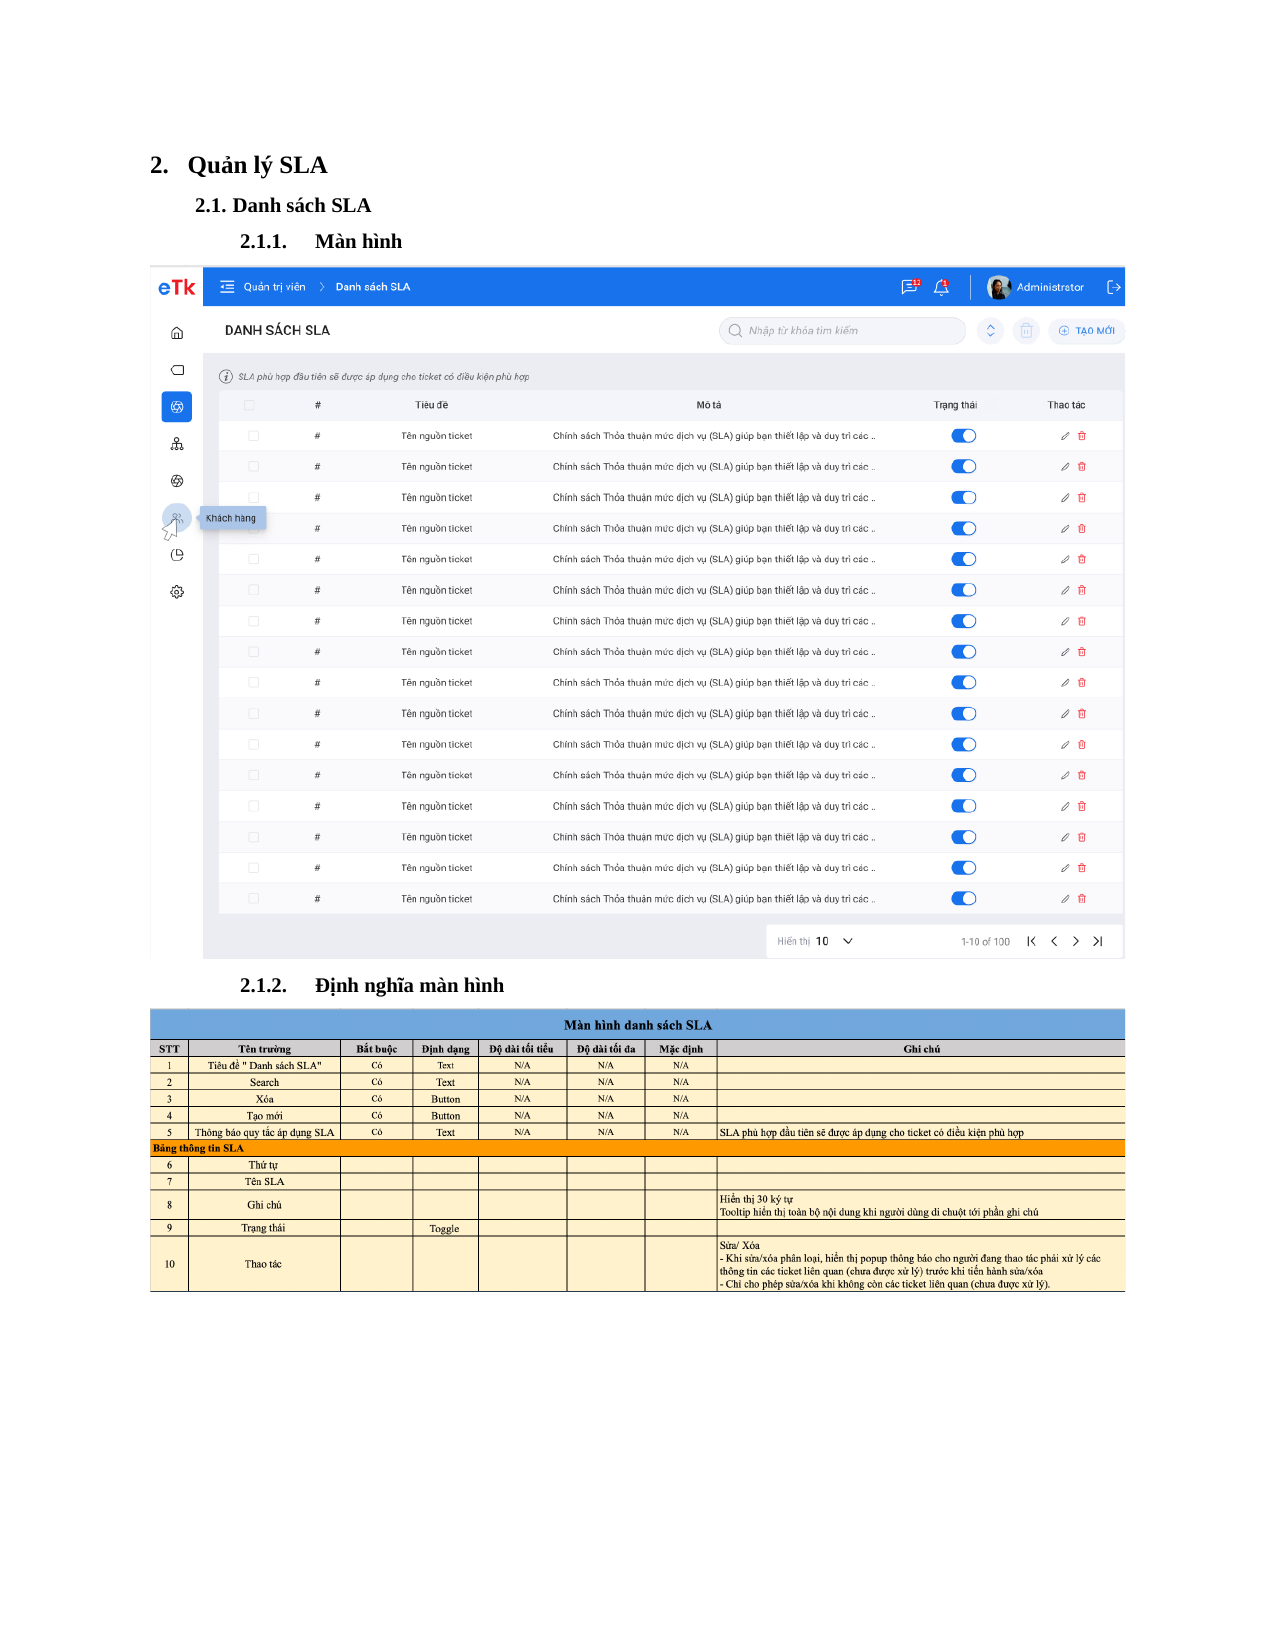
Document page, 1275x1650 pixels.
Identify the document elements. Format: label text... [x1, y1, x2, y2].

subtitle Quản lý SLA [150, 150, 1125, 179]
subtitle Định nghĩa màn hình [240, 973, 1125, 997]
subtitle Màn hình [240, 229, 1125, 253]
subtitle Danh sách SLA [195, 193, 1125, 217]
picture [150, 1008, 1125, 1292]
picture [150, 265, 1125, 959]
